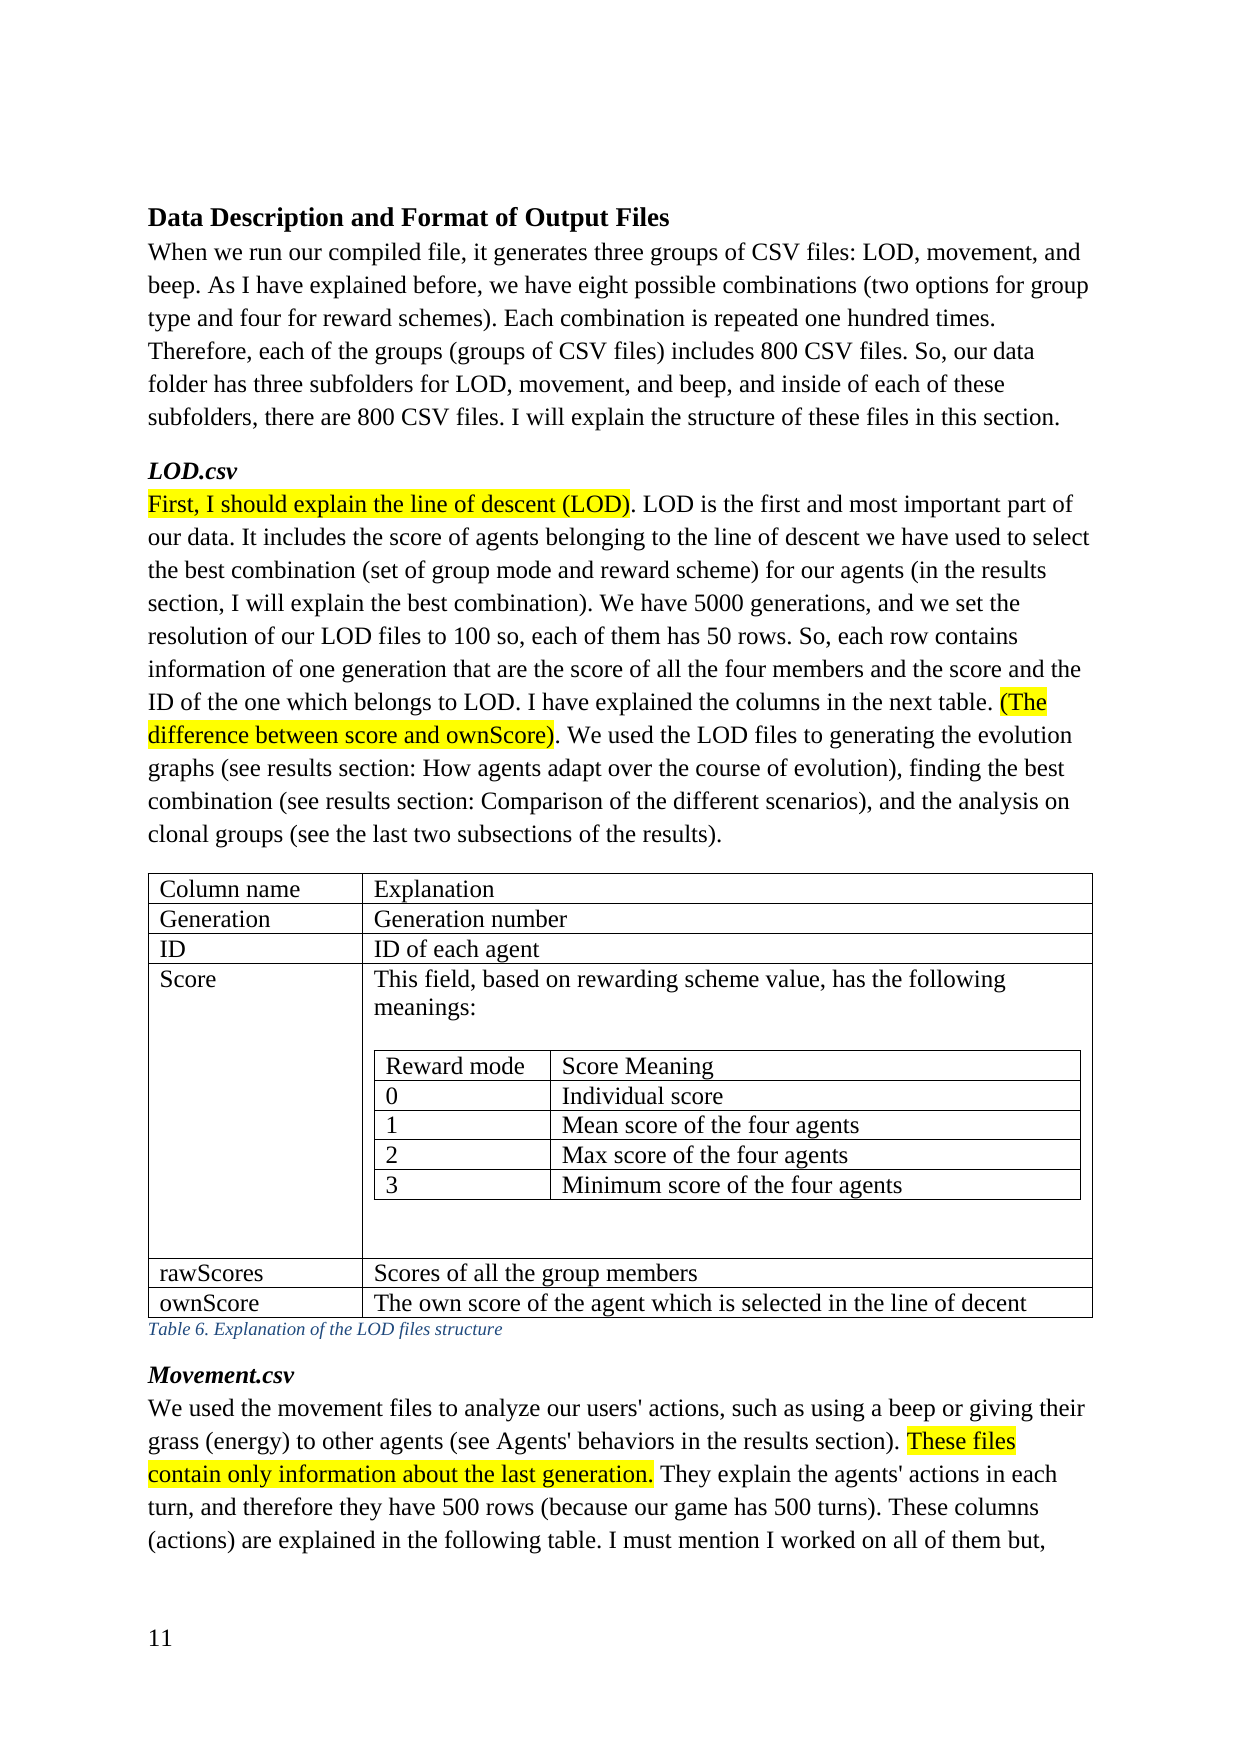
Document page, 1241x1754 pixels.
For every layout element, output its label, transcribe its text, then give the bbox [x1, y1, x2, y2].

table_cell ID [149, 934, 362, 963]
table_cell Score [149, 964, 362, 1257]
table_header Explanation [363, 874, 1092, 903]
table_cell ownScore [149, 1288, 362, 1317]
text Table 6. Explanation of the LOD files structure [148, 1318, 1093, 1339]
text First, I should explain the line of descent (LOD). LOD is the first and most important part of our data. It includes the score of agents belonging to the line of descent we have used to select the best combination (set of group mode and reward scheme) for our agents (in the results section, I will explain the best combination). We have 5000 generations, and we set the resolution of our LOD files to 100 so, each of them has 50 rows. So, each row contains information of one generation that are the score of all the four members and the score and the ID of the one which belongs to LOD. I have explained the columns in the next table. (The difference between score and ownScore). We used the LOD files to generating the evolution graphs (see results section: How agents adapt over the course of evolution), finding the best combination (see results section: Comparison of the different scenarios), and the analysis on clonal groups (see the last two subsections of the results). [148, 489, 1093, 848]
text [148, 1393, 1093, 1554]
table_cell This field, based on rewarding scheme value, has the following meanings: [363, 964, 1092, 1257]
table_cell Generation [149, 904, 362, 933]
table_cell Generation number [363, 904, 1092, 933]
subtitle LOD.csv [148, 456, 1093, 485]
table_cell The own score of the agent which is selected in the line of decent [363, 1288, 1092, 1317]
text When we run our compiled file, it generates three groups of CSV files: LOD, movement, and beep. As I have explained before, we have eight possible combinations (two options for group type and four for reward schemes). Each combination is repeated one hundred times. Therefore, each of the groups (groups of CSV files) includes 800 CSV files. So, our data folder has three subfolders for LOD, movement, and beep, and inside of each of these subfolders, there are 800 CSV files. I will explain the structure of these files in this section. [148, 237, 1093, 431]
table_header Column name [149, 874, 362, 903]
table_cell Scores of all the group members [363, 1259, 1092, 1287]
subtitle Data Description and Format of Output Files [148, 201, 1093, 233]
table_cell rawScores [149, 1259, 362, 1287]
table_cell ID of each agent [363, 934, 1092, 963]
subtitle Movement.csv [148, 1360, 1093, 1389]
